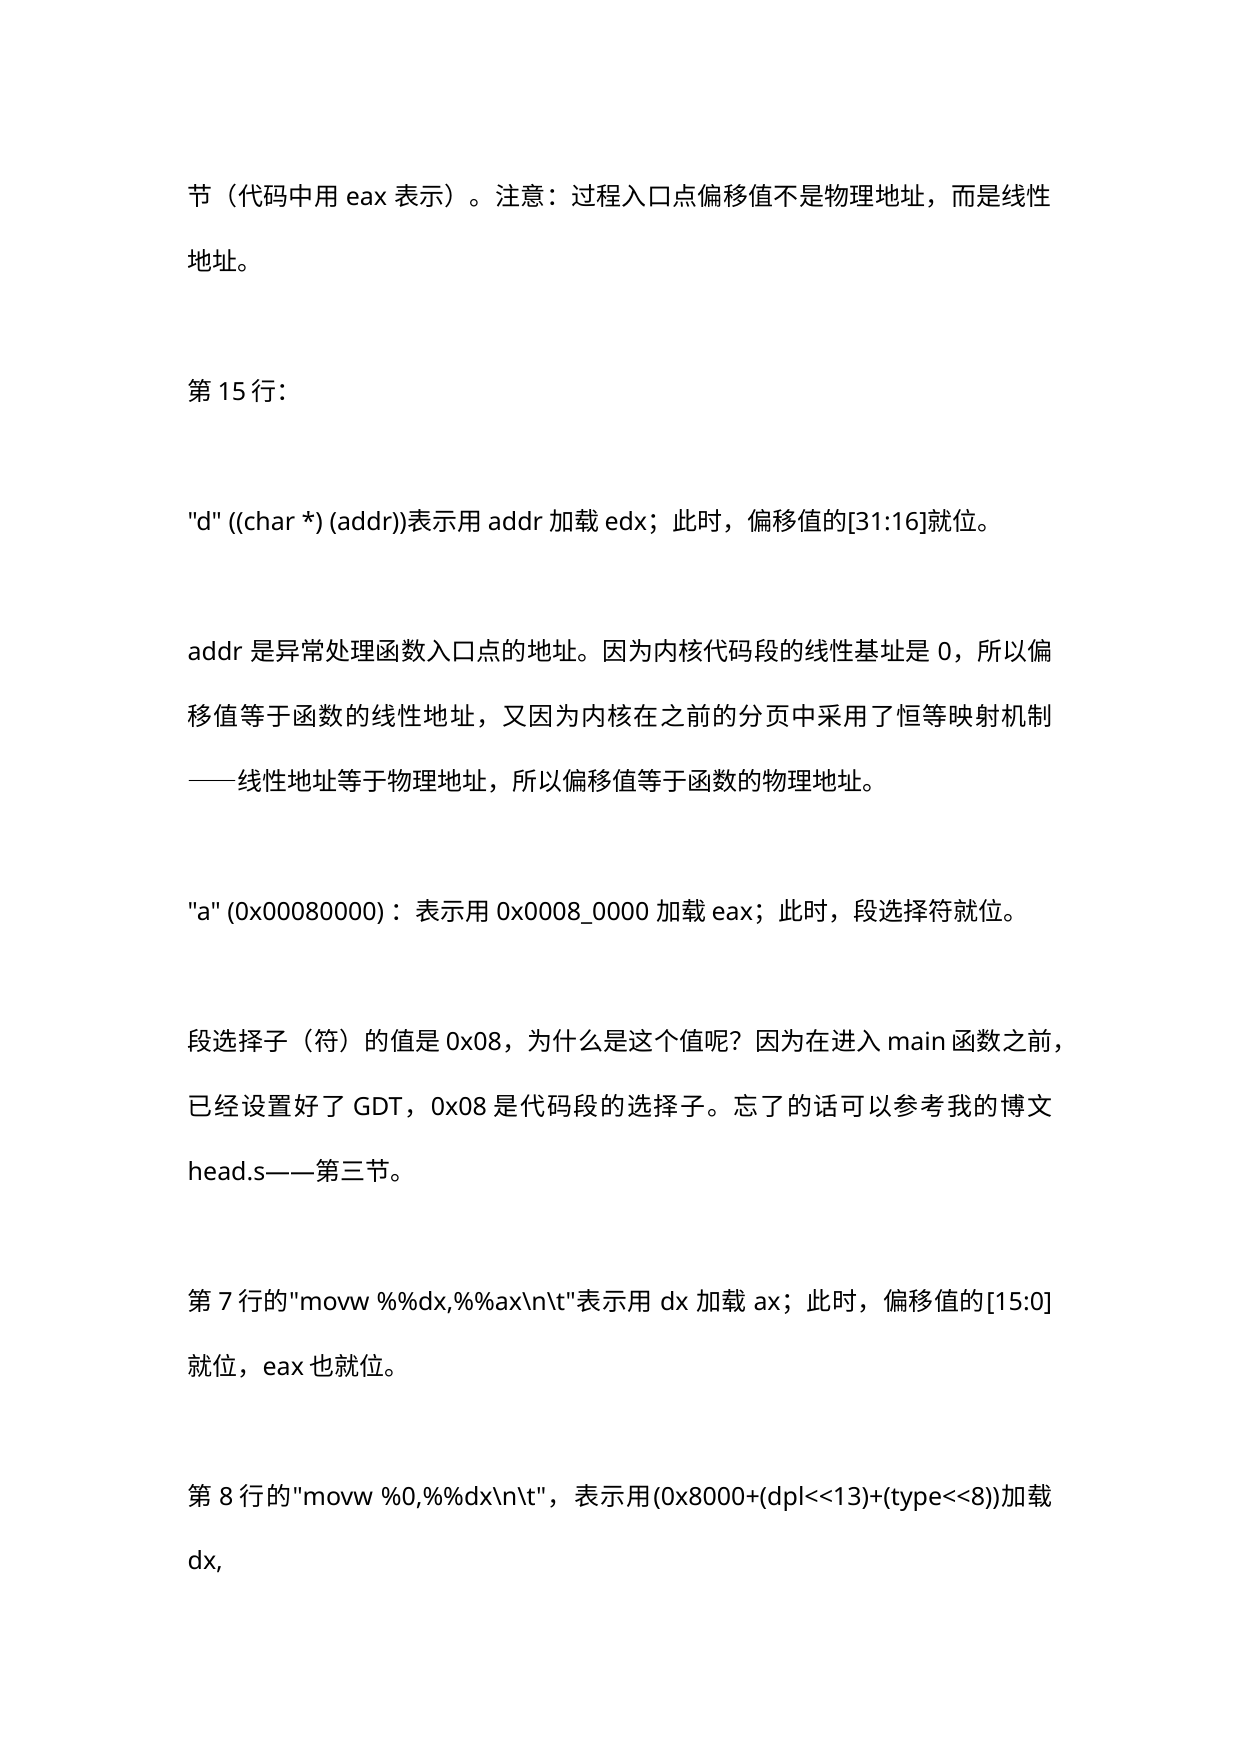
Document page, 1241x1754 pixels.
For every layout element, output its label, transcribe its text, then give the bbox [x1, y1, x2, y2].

text "a" (0x00080000) ：表示用 0x0008_0000 加载 eax；此时，段选择符就位。 [187, 877, 1053, 942]
text addr 是异常处理函数入口点的地址。因为内核代码段的线性基址是0，所以偏移值等于函数的线性地址，又因为内核在之前的分页中采用了恒等映射机制——线性地址等于物理地址，所以偏移值等于函数的物理地址。 [187, 617, 1053, 812]
text "d" ((char *) (addr))表示用 addr 加载edx；此时，偏移值的[31:16]就位。 [187, 487, 1053, 552]
text 第8行的"movw %0,%%dx\n\t"，表示用(0x8000+(dpl<<13)+(type<<8))加载 dx, [187, 1462, 1053, 1592]
text 段选择子（符）的值是0x08，为什么是这个值呢？因为在进入main函数之前，已经设置好了GDT，0x08是代码段的选择子。忘了的话可以参考我的博文head.s——第三节。 [187, 1007, 1053, 1202]
text 第15行： [187, 357, 1053, 422]
text 第7行的"movw %%dx,%%ax\n\t"表示用 dx 加载 ax；此时，偏移值的[15:0]就位，eax也就位。 [187, 1267, 1053, 1397]
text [187, 162, 1053, 292]
